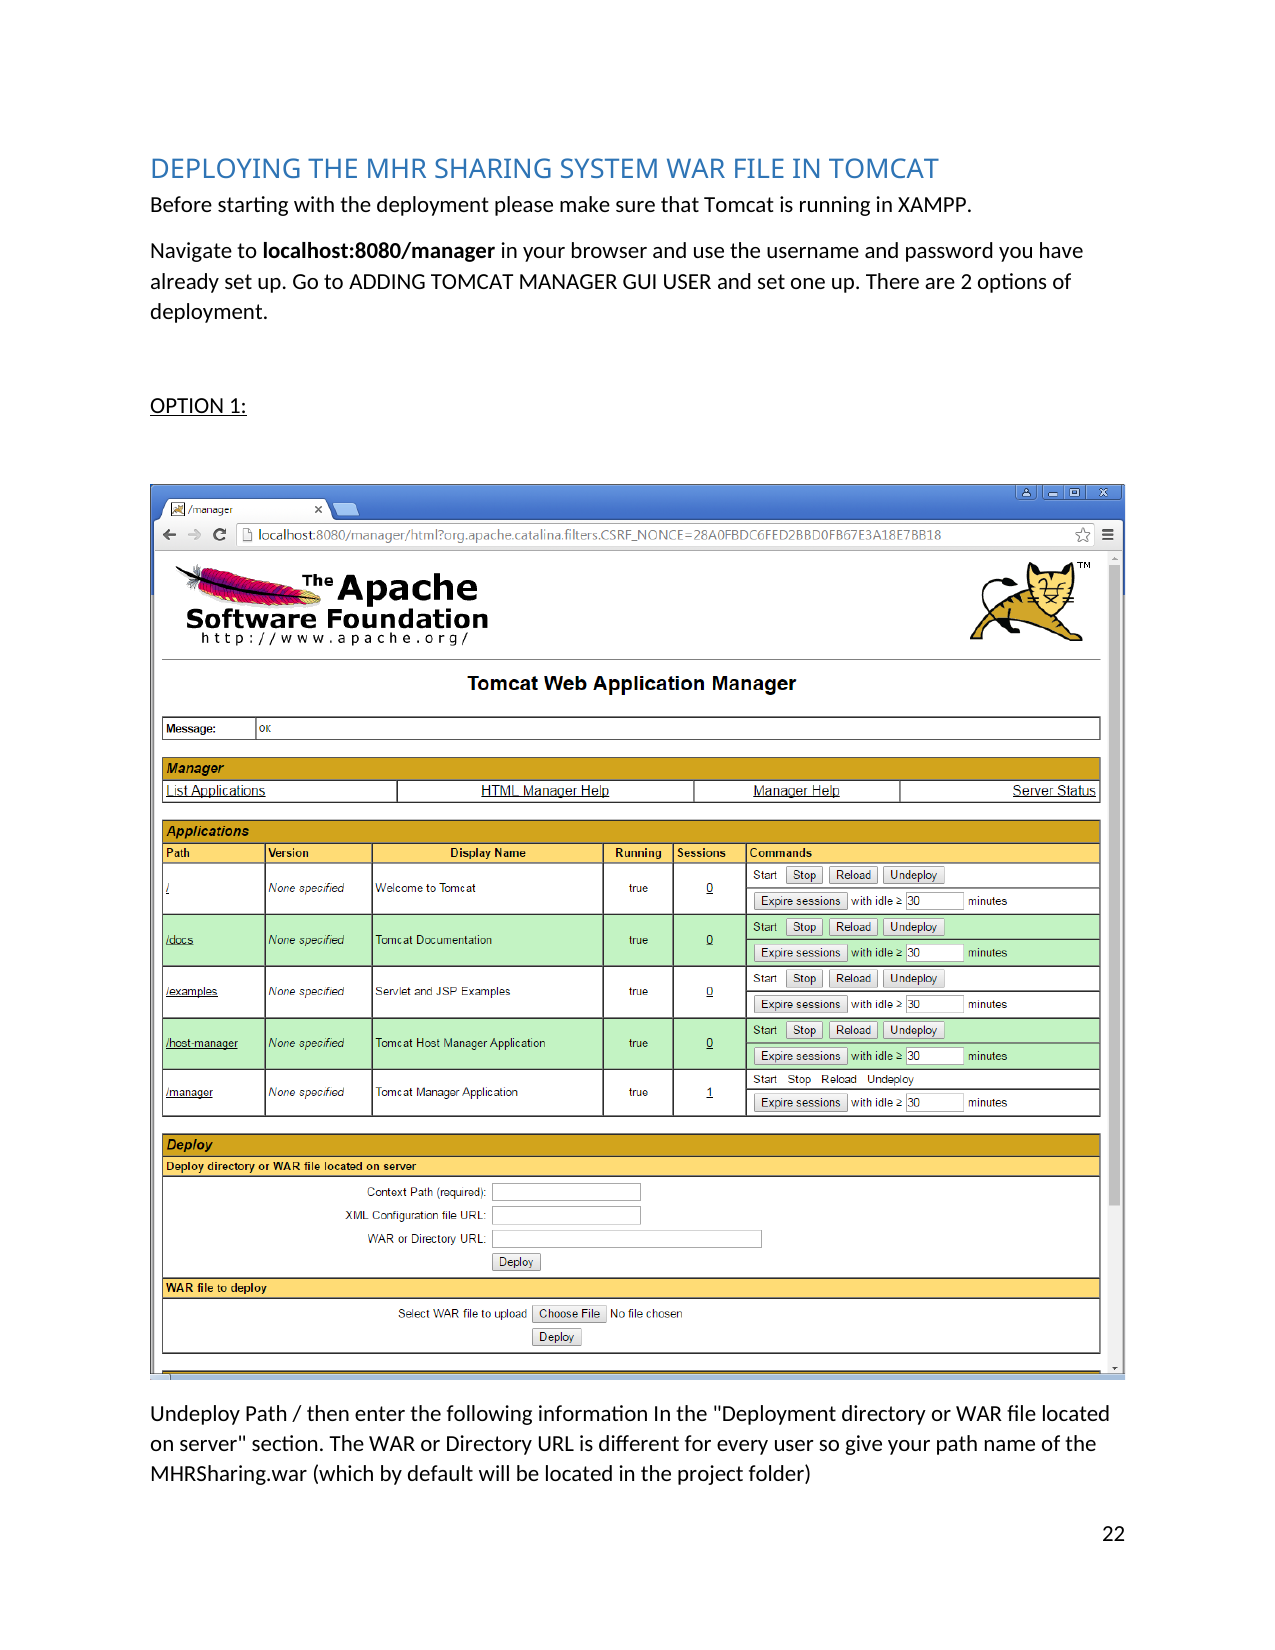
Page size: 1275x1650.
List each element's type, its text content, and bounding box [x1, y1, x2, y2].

text Navigate to localhost:8080/manager in your browser and use the username and password you have already set up. Go to ADDING TOMCAT MANAGER GUI USER and set one up. There are 2 options of deployment. [150, 237, 1125, 325]
text Before starting with the deployment please make sure that Tomcat is running in XAMPP. [150, 190, 1125, 218]
picture [150, 484, 1125, 1380]
subtitle DEPLOYING THE MHR SHARING SYSTEM WAR FILE IN TOMCAT [150, 150, 1125, 187]
text OPTION 1: [150, 391, 1125, 419]
text Undeploy Path / then enter the following information In the "Deployment directory or WAR file located on server" section. The WAR or Directory URL is different for every user so give your path name of the MHRSharing.war (which by default will be located in the project folder) [150, 1399, 1125, 1487]
